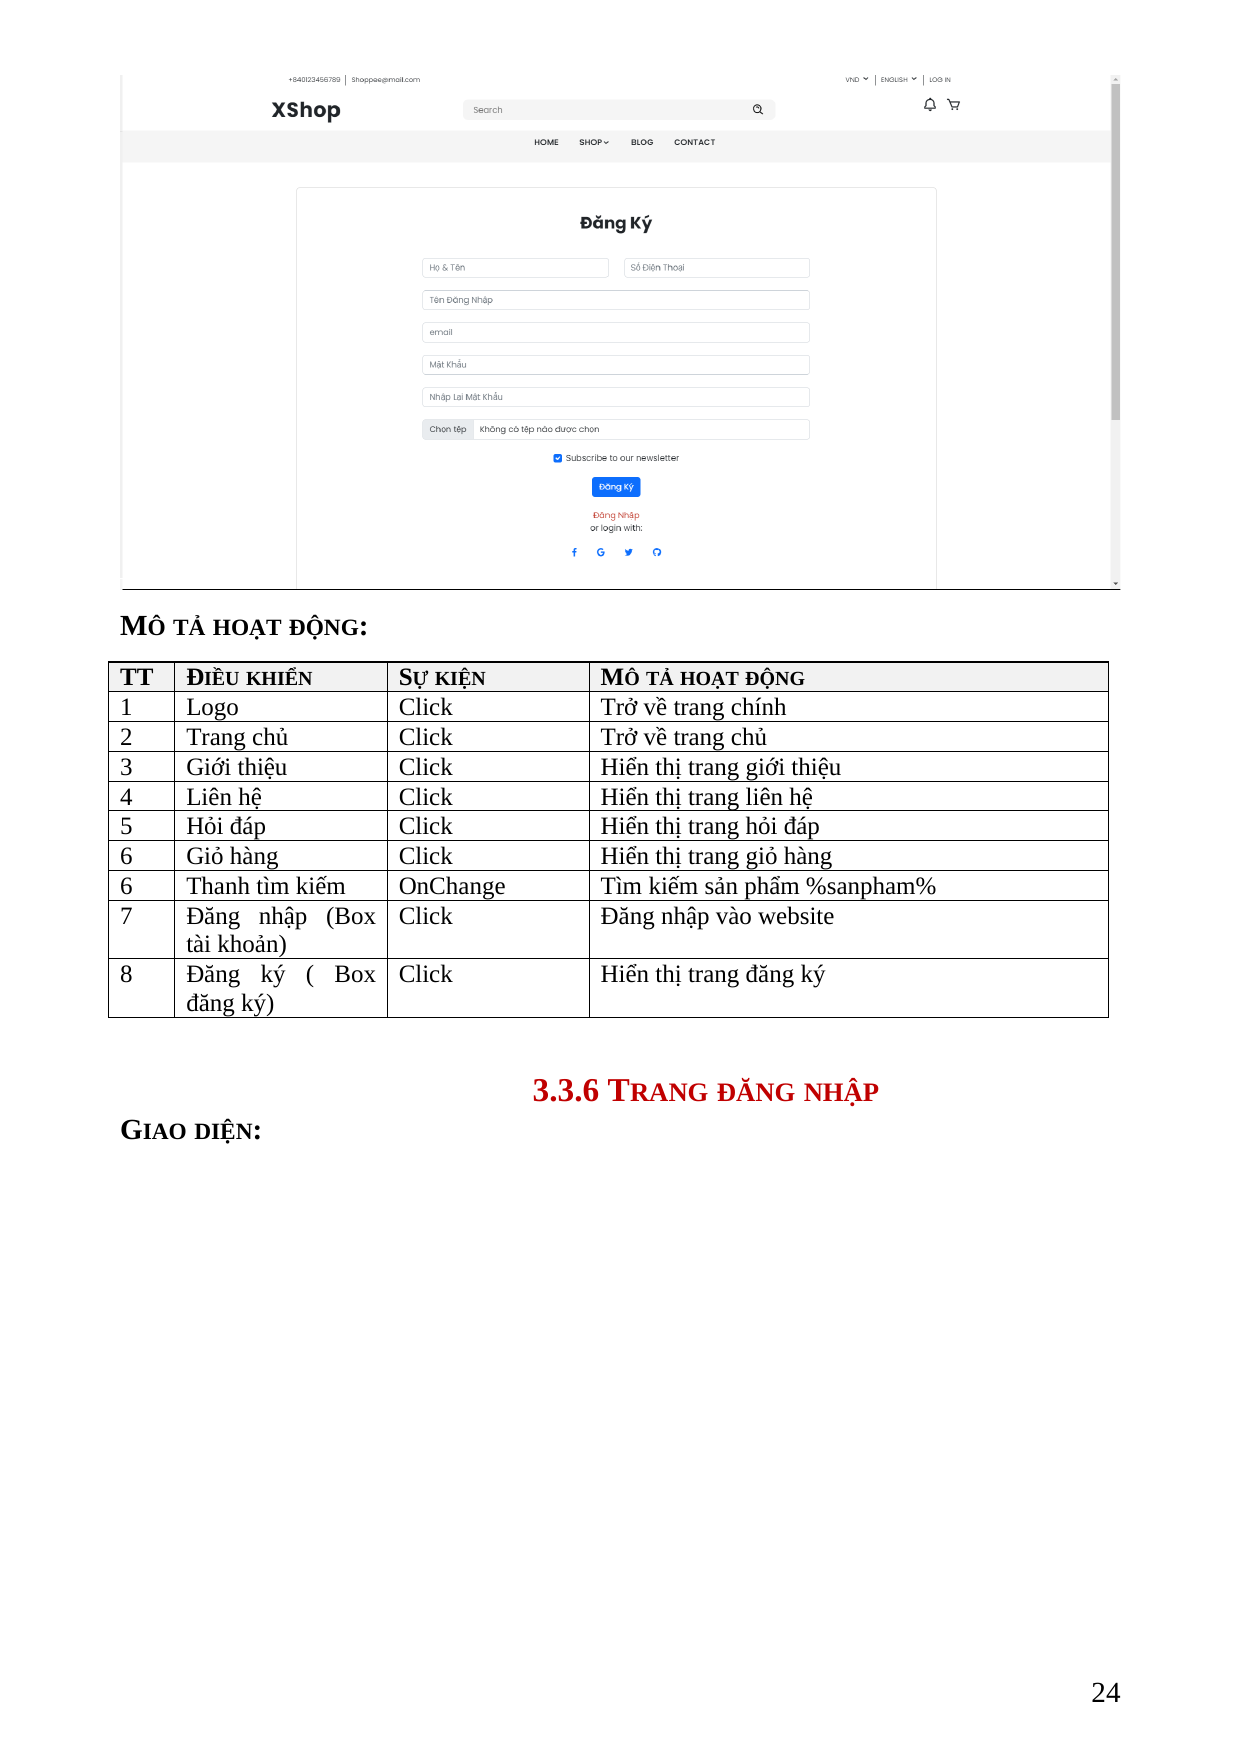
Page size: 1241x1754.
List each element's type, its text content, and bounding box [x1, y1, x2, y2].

table_cell 8 [109, 959, 174, 1017]
table_cell Click [388, 722, 589, 751]
table_cell Hiển thị trang liên hệ [590, 782, 1108, 810]
table_header Sự kiện [388, 663, 589, 691]
table_cell Trở về trang chính [590, 692, 1108, 721]
table_cell Đăng nhập (Box tài khoản) [175, 901, 387, 958]
table_cell Hỏi đáp [175, 811, 387, 840]
table_cell Logo [175, 692, 387, 721]
table_cell Trở về trang chủ [590, 722, 1108, 751]
table_cell Đăng ký ( Box đăng ký) [175, 959, 387, 1017]
table_cell Hiển thị trang giới thiệu [590, 752, 1108, 781]
table_cell Tìm kiếm sản phẩm %sanpham% [590, 871, 1108, 900]
table_cell Click [388, 692, 589, 721]
table_header Điều khiển [175, 663, 387, 691]
table_header Mô tả hoạt động [590, 663, 1108, 691]
table_header TT [109, 663, 174, 691]
table_cell Click [388, 752, 589, 781]
text Mô tả hoạt động: [120, 608, 1120, 642]
table_cell Liên hệ [175, 782, 387, 810]
table_cell Giỏ hàng [175, 841, 387, 870]
text Giao diện: [120, 1112, 1120, 1146]
subtitle Trang đăng nhập [532, 1071, 1120, 1109]
table_cell Hiển thị trang hỏi đáp [590, 811, 1108, 840]
table_cell Thanh tìm kiếm [175, 871, 387, 900]
table_cell 5 [109, 811, 174, 840]
table_cell Giới thiệu [175, 752, 387, 781]
table_cell 7 [109, 901, 174, 958]
table_cell Hiển thị trang đăng ký [590, 959, 1108, 1017]
table_cell 4 [109, 782, 174, 810]
table_cell Hiển thị trang giỏ hàng [590, 841, 1108, 870]
table_cell Click [388, 811, 589, 840]
table_cell 6 [109, 841, 174, 870]
table_cell Trang chủ [175, 722, 387, 751]
table_cell Click [388, 782, 589, 810]
picture [120, 75, 1121, 590]
table_cell 1 [109, 692, 174, 721]
table_cell 3 [109, 752, 174, 781]
table_cell 2 [109, 722, 174, 751]
table_cell OnChange [388, 871, 589, 900]
table_cell Click [388, 959, 589, 1017]
table_cell Click [388, 901, 589, 958]
table_cell Đăng nhập vào website [590, 901, 1108, 958]
table_cell 6 [109, 871, 174, 900]
table_cell Click [388, 841, 589, 870]
